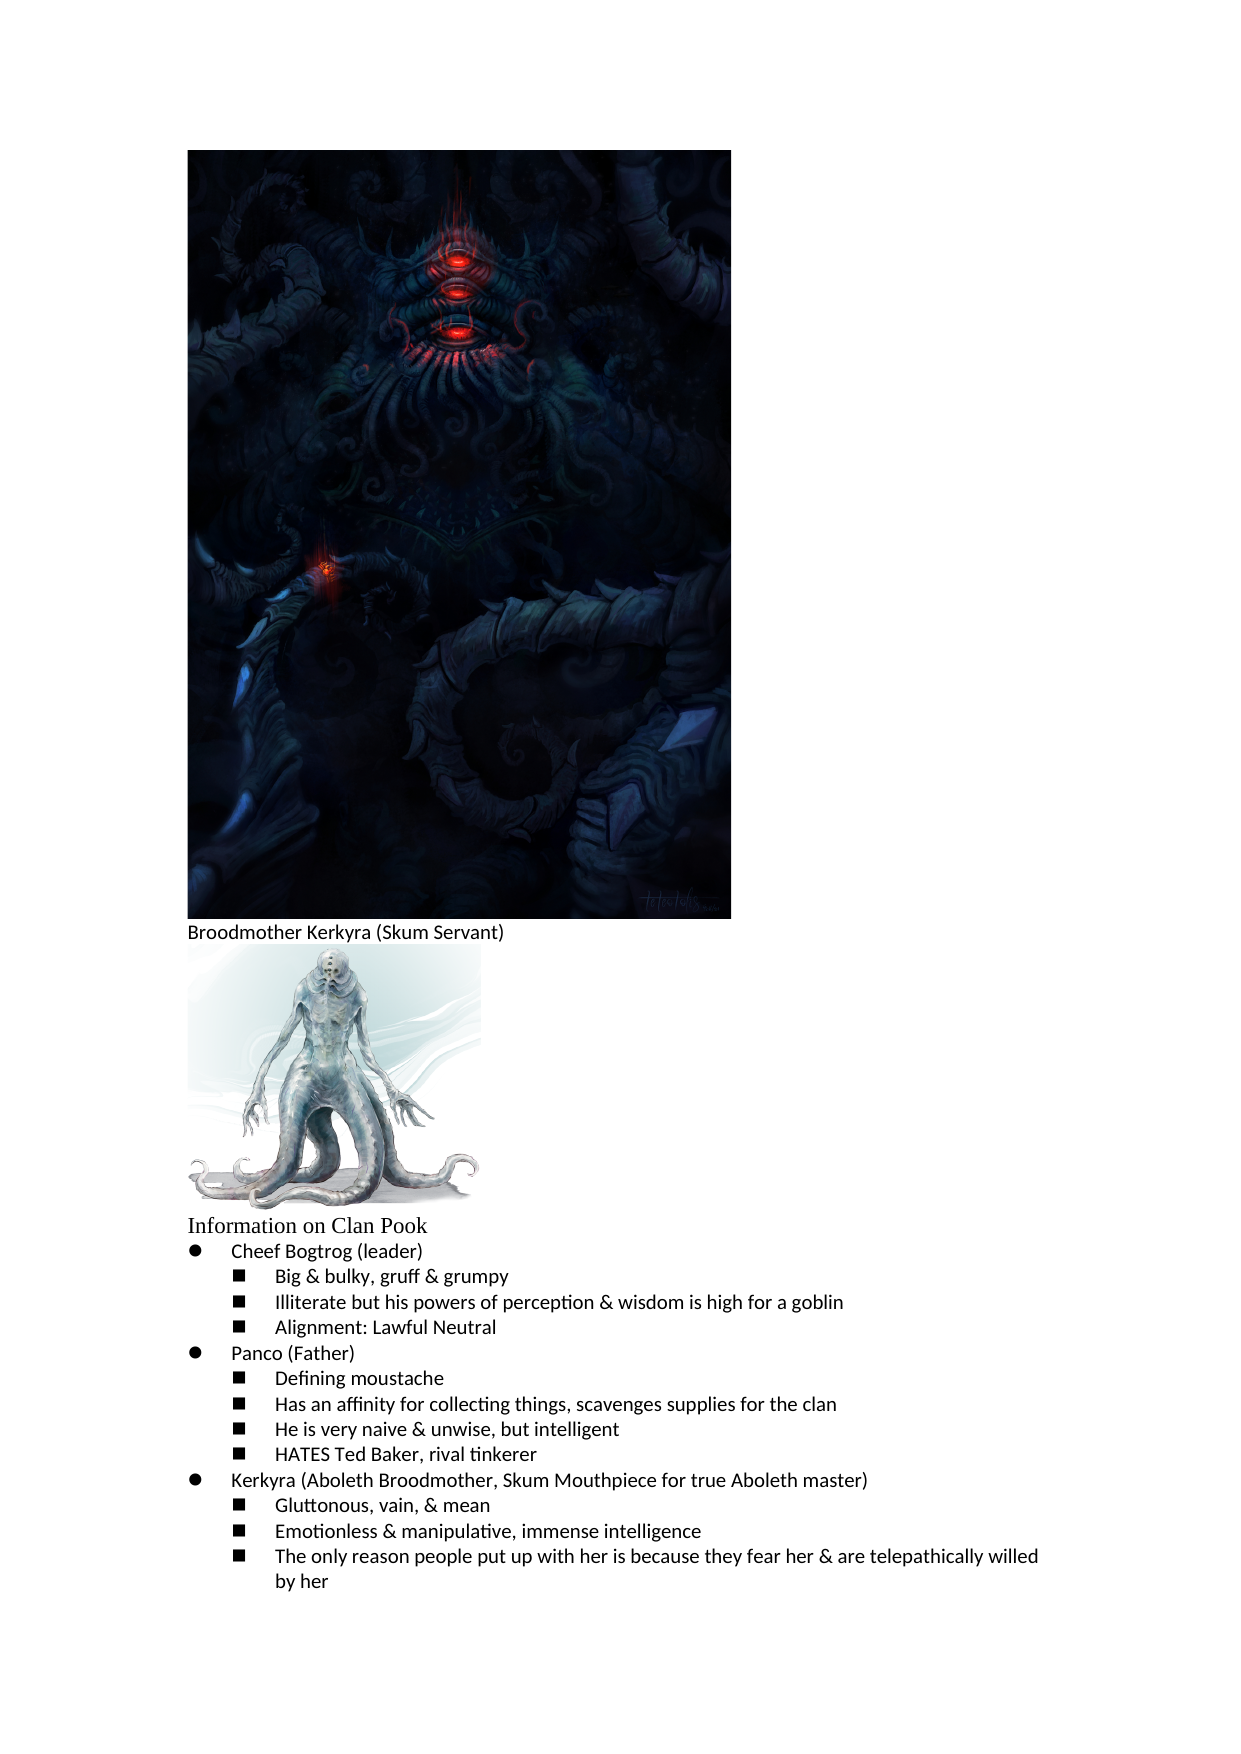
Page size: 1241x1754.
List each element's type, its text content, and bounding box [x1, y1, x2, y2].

list Cheef Bogtrog (leader) [187, 1238, 1053, 1264]
list Big & bulky, gruff & grumpy [231, 1264, 1053, 1289]
list Gluttonous, vain, & mean [231, 1492, 1053, 1518]
list Illiterate but his powers of perception & wisdom is high for a goblin [231, 1289, 1053, 1314]
text Broodmother Kerkyra (Skum Servant) [187, 919, 1053, 944]
text Information on Clan Pook [187, 1212, 1053, 1238]
list Emotionless & manipulative, immense intelligence [231, 1518, 1053, 1543]
list Panco (Father) [187, 1340, 1053, 1365]
list Has an affinity for collecting things, scavenges supplies for the clan [231, 1391, 1053, 1416]
picture [187, 944, 481, 1212]
list He is very naive & unwise, but intelligent [231, 1416, 1053, 1442]
list Kerkyra (Aboleth Broodmother, Skum Mouthpiece for true Aboleth master) [187, 1467, 1053, 1492]
picture [187, 150, 732, 919]
list Defining moustache [231, 1365, 1053, 1391]
list HATES Ted Baker, rival tinkerer [231, 1442, 1053, 1467]
list The only reason people put up with her is because they fear her & are telepathically willed by her [231, 1543, 1053, 1594]
list Alignment: Lawful Neutral [231, 1314, 1053, 1340]
